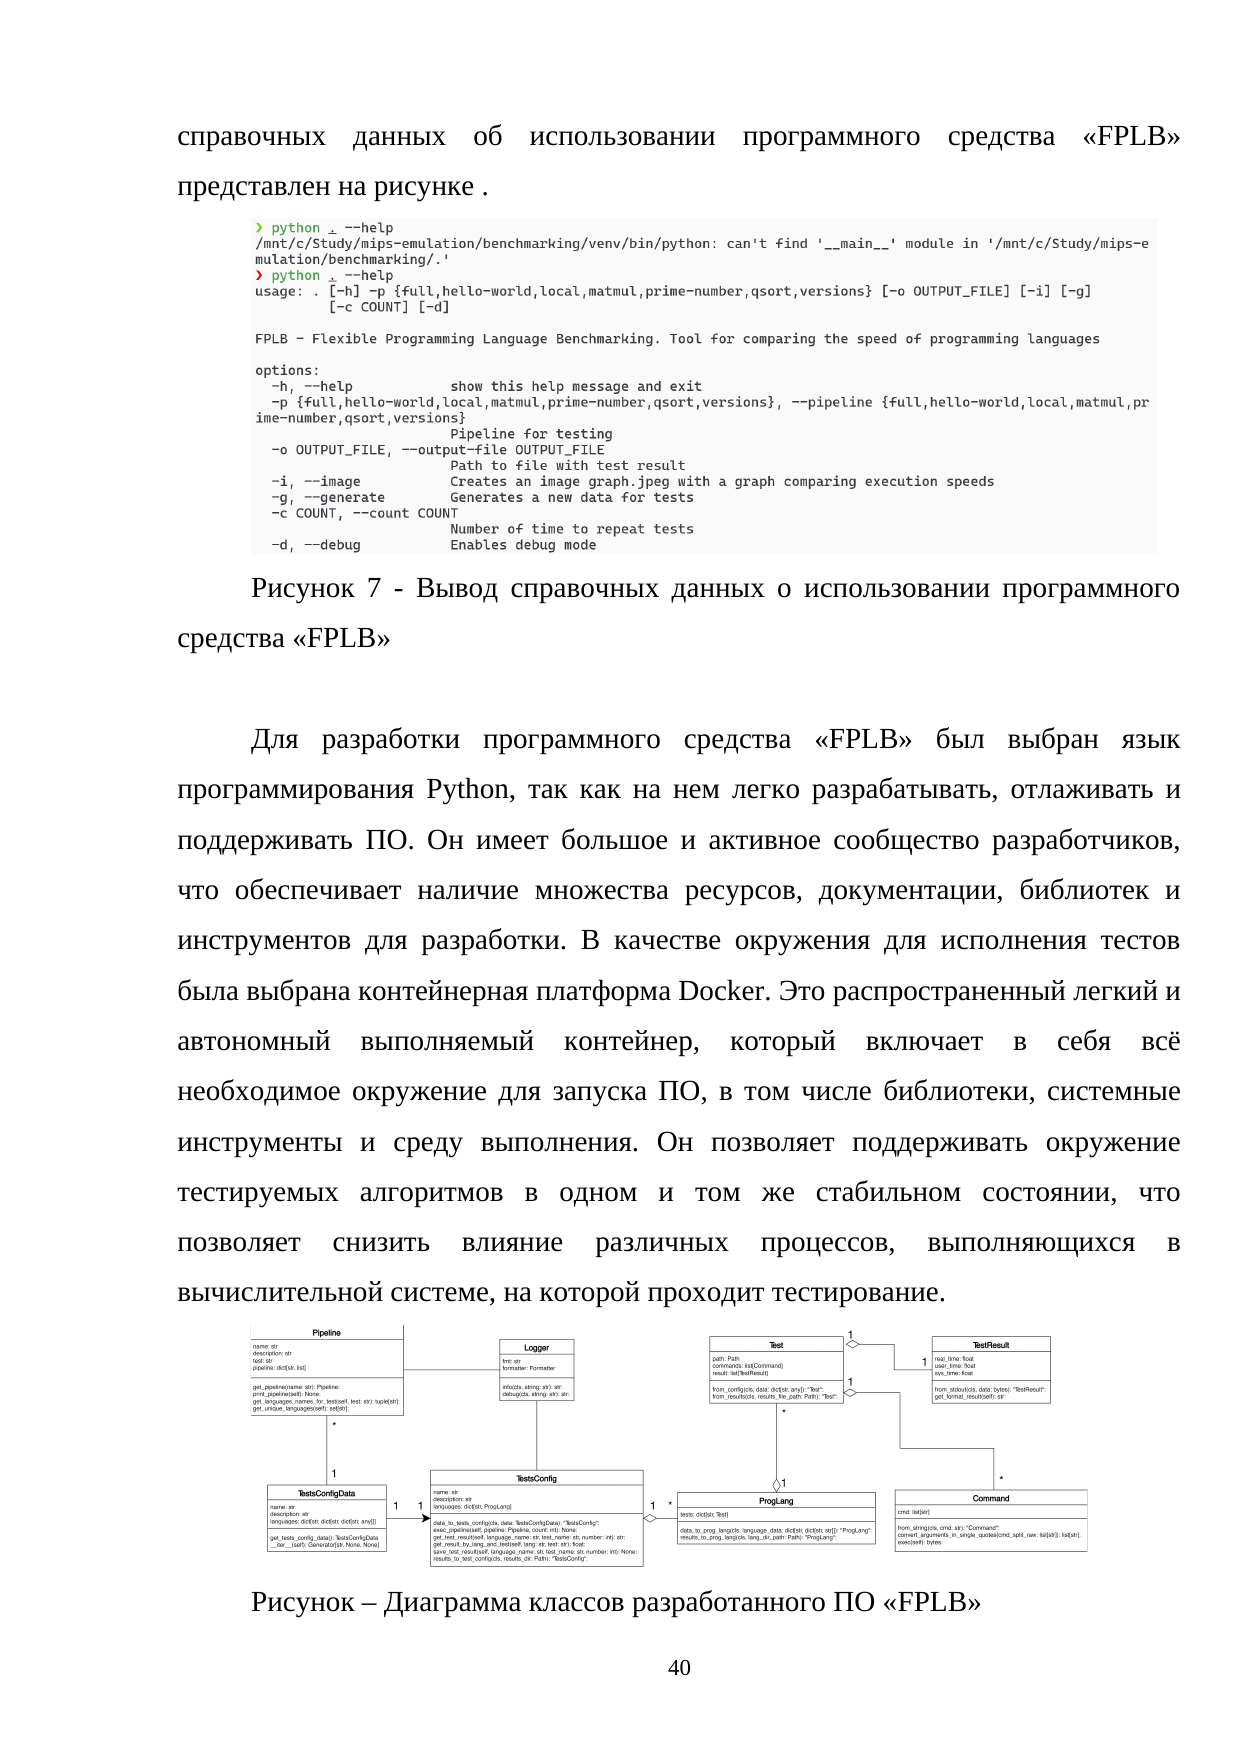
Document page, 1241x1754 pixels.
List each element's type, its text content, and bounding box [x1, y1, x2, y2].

picture [250, 218, 1158, 554]
text Для разработки программного средства «FPLB» был выбран язык программирования Python, так как на нем легко разрабатывать, отлаживать и поддерживать ПО. Он имеет большое и активное сообщество разработчиков, что обеспечивает наличие множества ресурсов, документации, библиотек и инструментов для разработки. В качестве окружения для исполнения тестов была выбрана контейнерная платформа Docker. Это распространенный легкий и автономный выполняемый контейнер, который включает в себя всё необходимое окружение для запуска ПО, в том числе библиотеки, системные инструменты и среду выполнения. Он позволяет поддерживать окружение тестируемых алгоритмов в одном и том же стабильном состоянии, что позволяет снизить влияние различных процессов, выполняющихся в вычислительной системе, на которой проходит тестирование. [177, 721, 1182, 1308]
picture [250, 1325, 1088, 1568]
text Рисунок – Диаграмма классов разработанного ПО «FPLB» [177, 1584, 1182, 1618]
text Рисунок 7 - Вывод справочных данных о использовании программного средства «FPLB» [177, 570, 1182, 654]
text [177, 118, 1182, 202]
